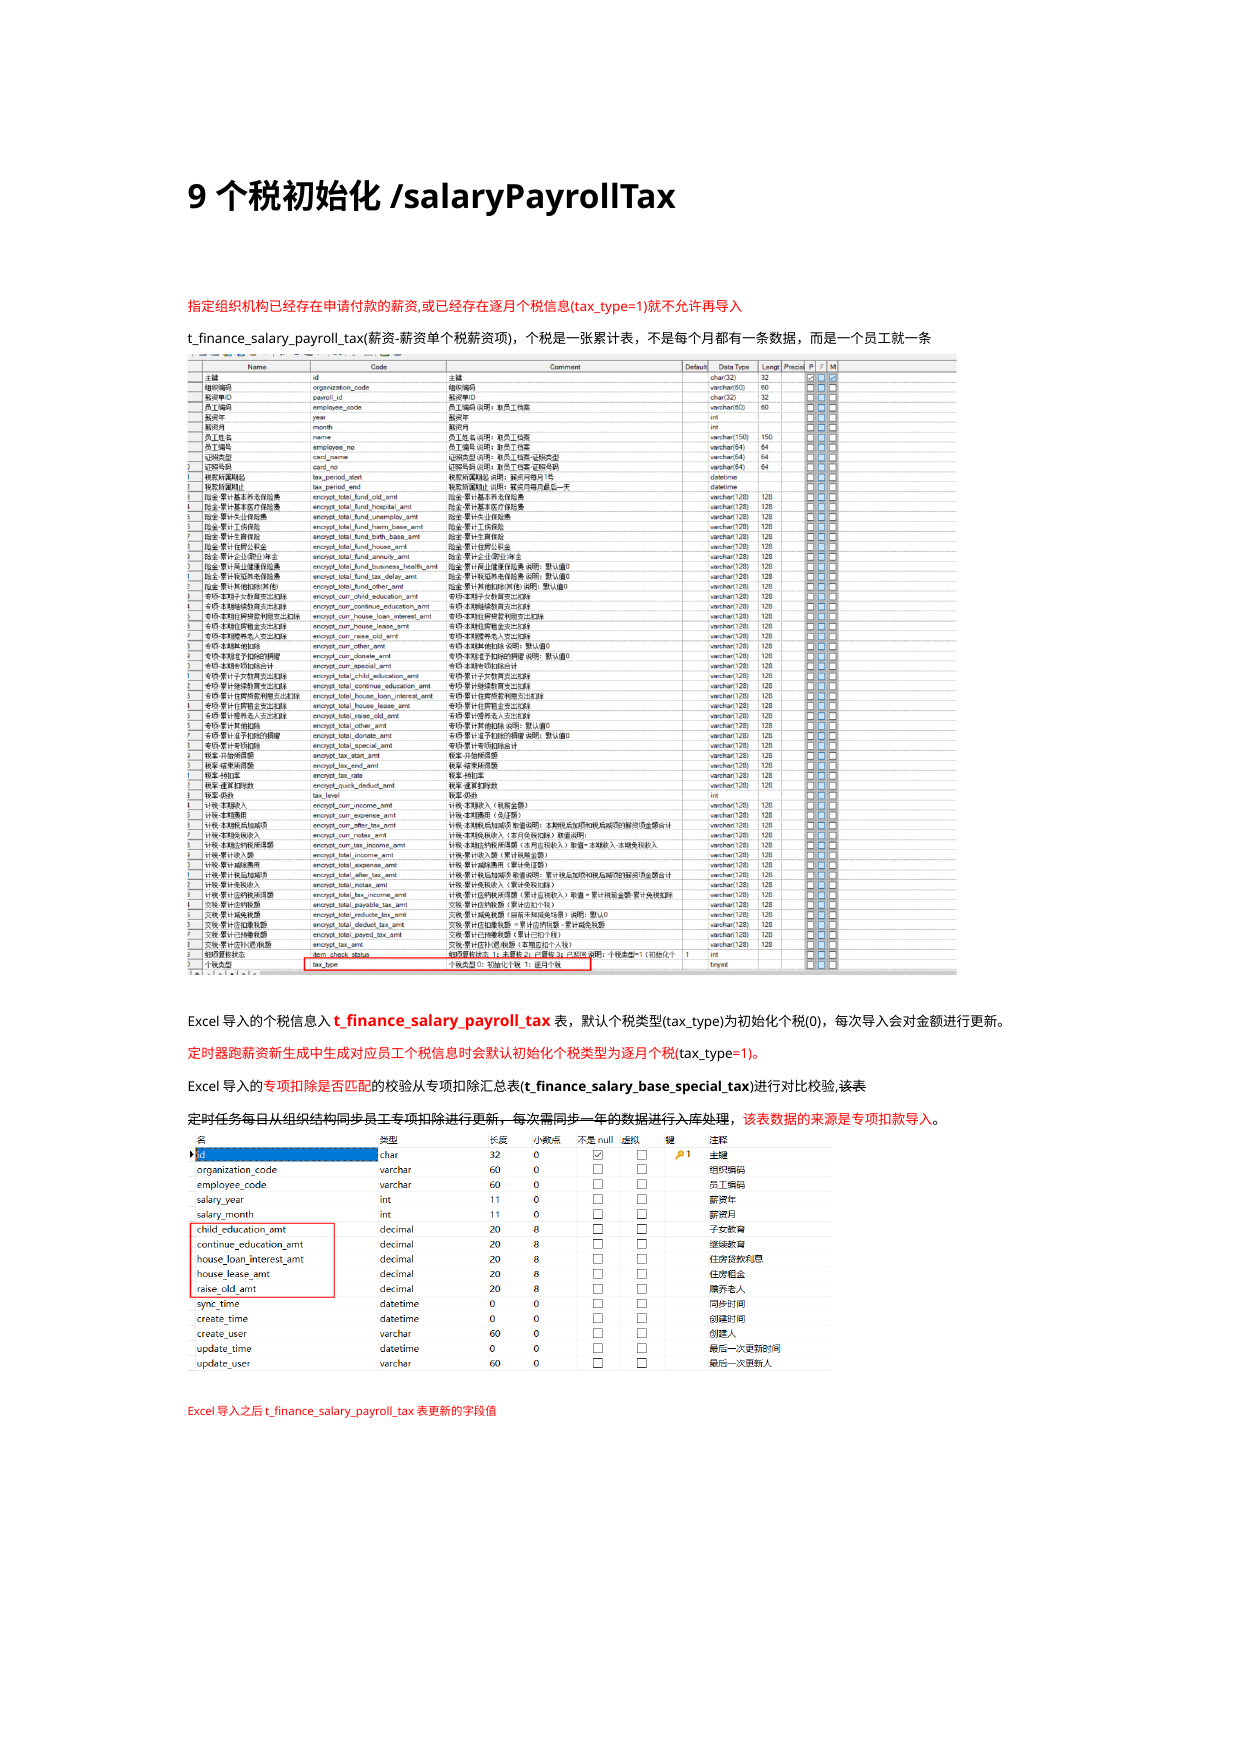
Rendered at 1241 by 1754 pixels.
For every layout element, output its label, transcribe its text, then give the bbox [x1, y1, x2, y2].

text Excel导入的专项扣除是否匹配的校验从专项扣除汇总表(t_finance_salary_base_special_tax)进行对比校验,该表 [187, 1069, 1053, 1102]
text 定时任务每日从组织结构同步员工专项扣除进行更新，每次需同步一年的数据进行入库处理，该表数据的来源是专项扣款导入。 [187, 1102, 1053, 1134]
picture [187, 1134, 831, 1383]
subtitle 9 个税初始化 /salaryPayrollTax [187, 162, 1053, 227]
text 指定组织机构已经存在申请付款的薪资,或已经存在逐月个税信息(tax_type=1)就不允许再导入 [187, 289, 1053, 322]
picture [187, 354, 957, 975]
text Excel导入的个税信息入t_finance_salary_payroll_tax表，默认个税类型(tax_type)为初始化个税(0)，每次导入会对金额进行更新。 [187, 1004, 1053, 1037]
text 定时器跑薪资新生成中生成对应员工个税信息时会默认初始化个税类型为逐月个税(tax_type=1)。 [187, 1037, 1053, 1069]
text t_finance_salary_payroll_tax(薪资-薪资单个税薪资项)，个税是一张累计表，不是每个月都有一条数据，而是一个员工就一条 [187, 322, 1053, 354]
text Excel导入之后t_finance_salary_payroll_tax表更新的字段值 [187, 1394, 1053, 1427]
